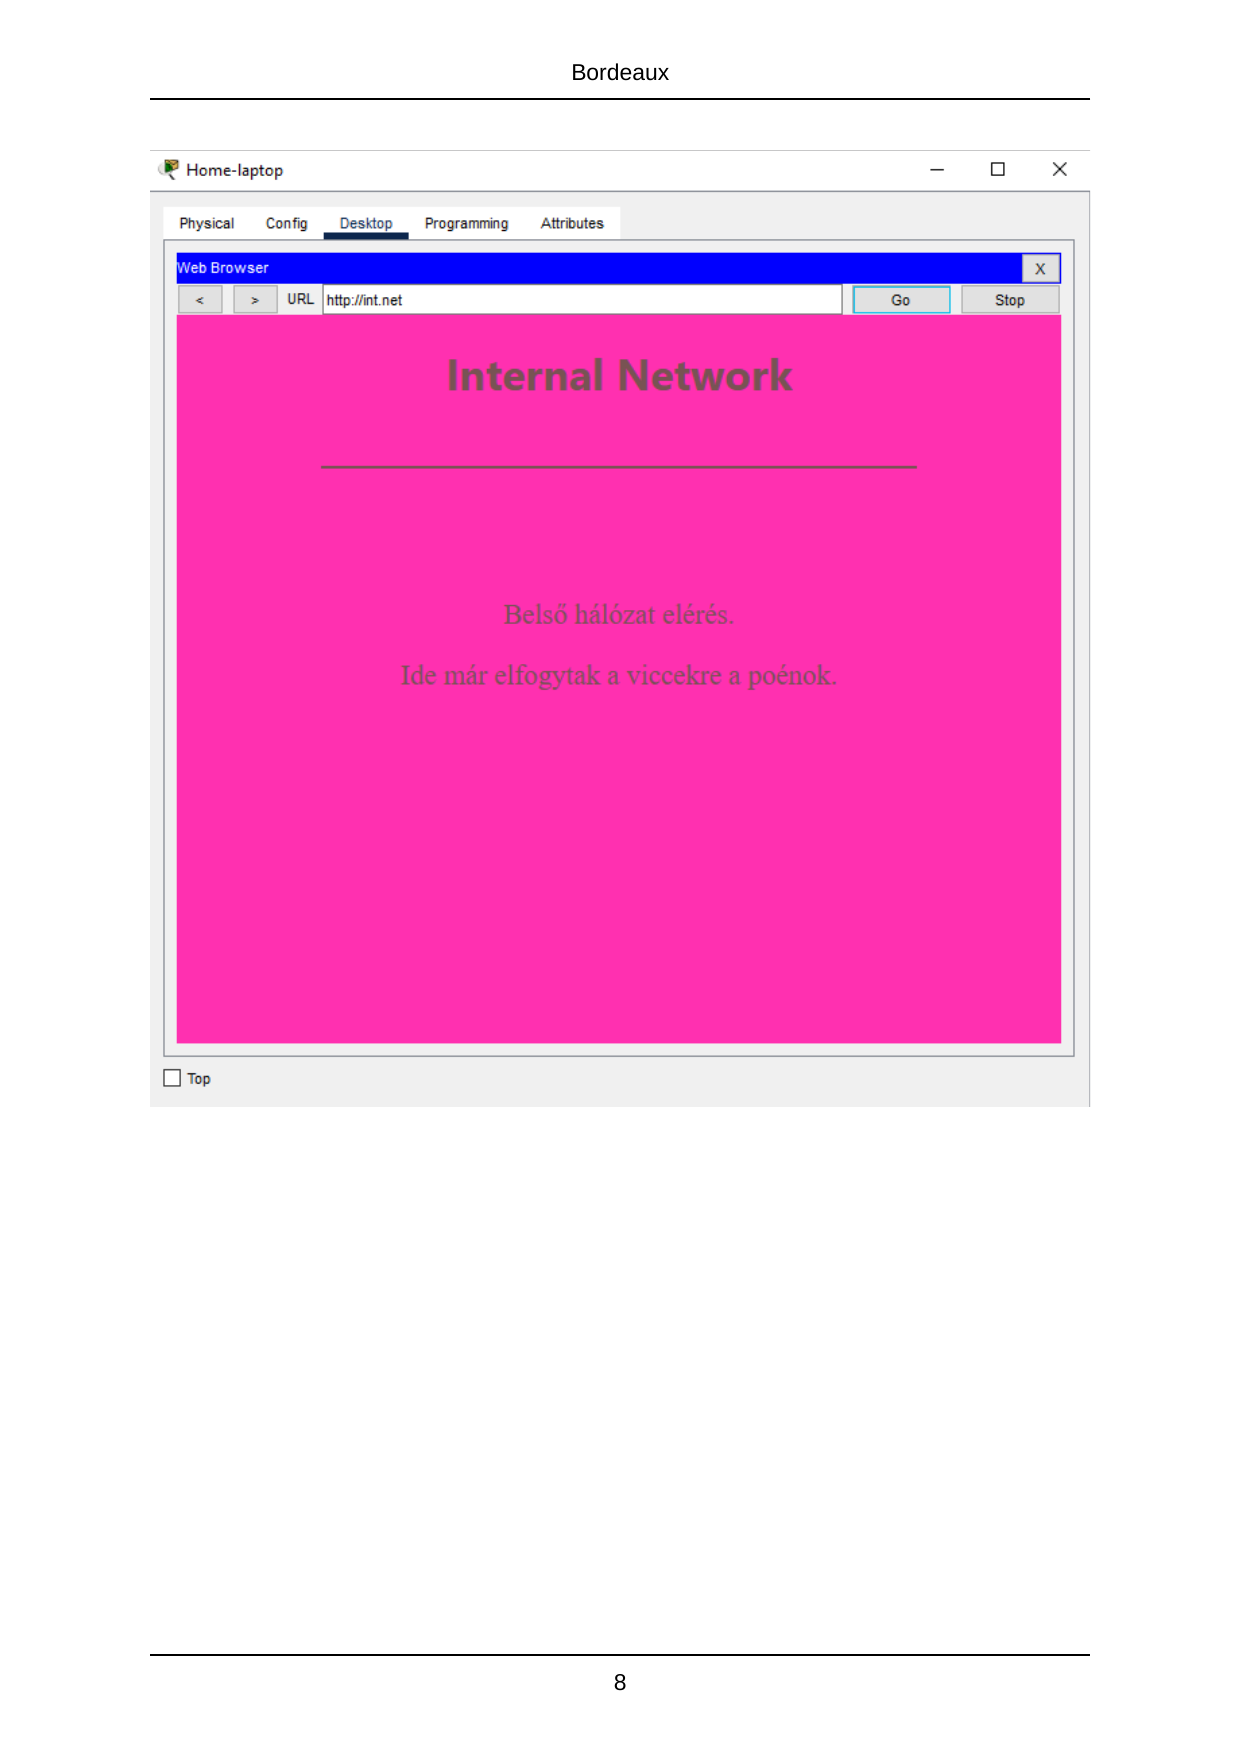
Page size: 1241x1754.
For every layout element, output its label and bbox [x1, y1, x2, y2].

picture [150, 150, 1091, 1107]
